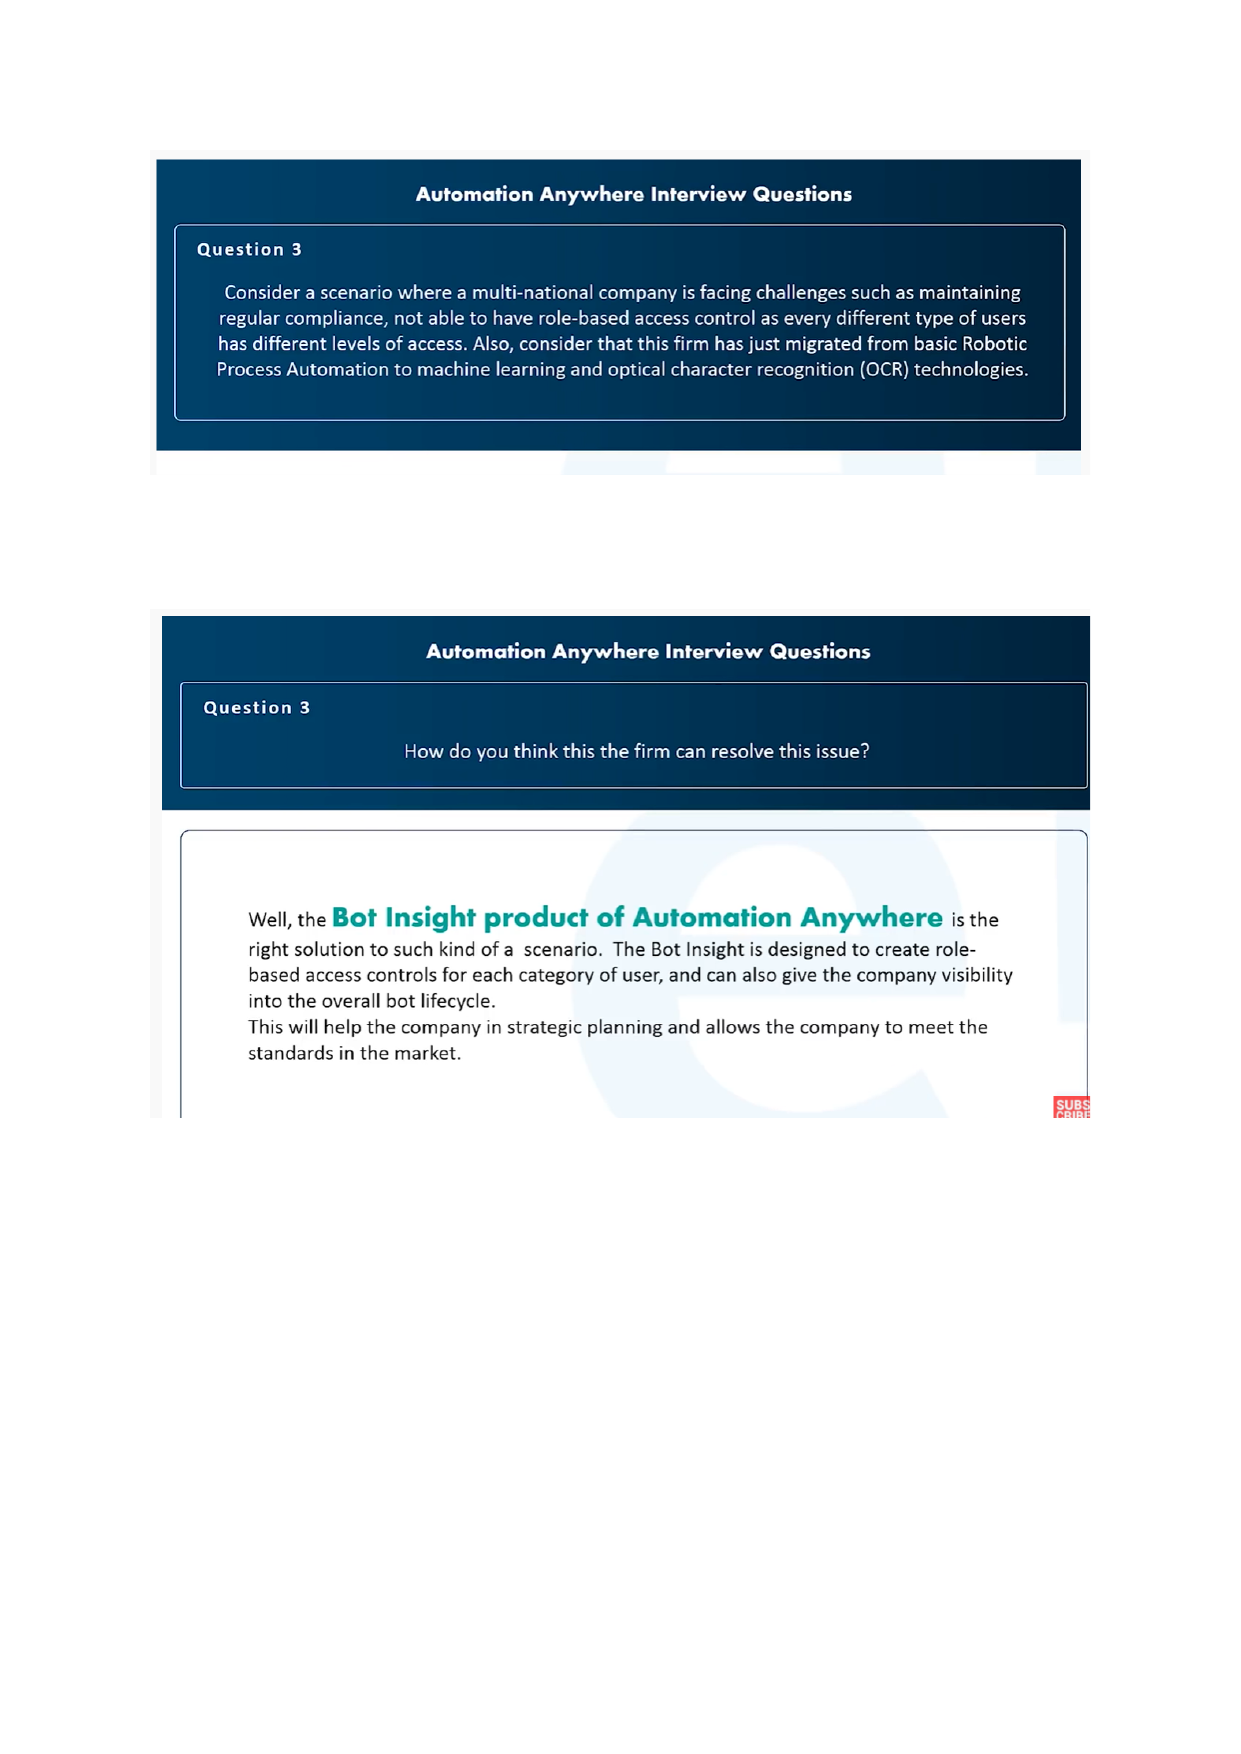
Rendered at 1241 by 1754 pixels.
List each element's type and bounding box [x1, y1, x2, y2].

picture [150, 150, 1091, 475]
picture [150, 609, 1091, 1118]
